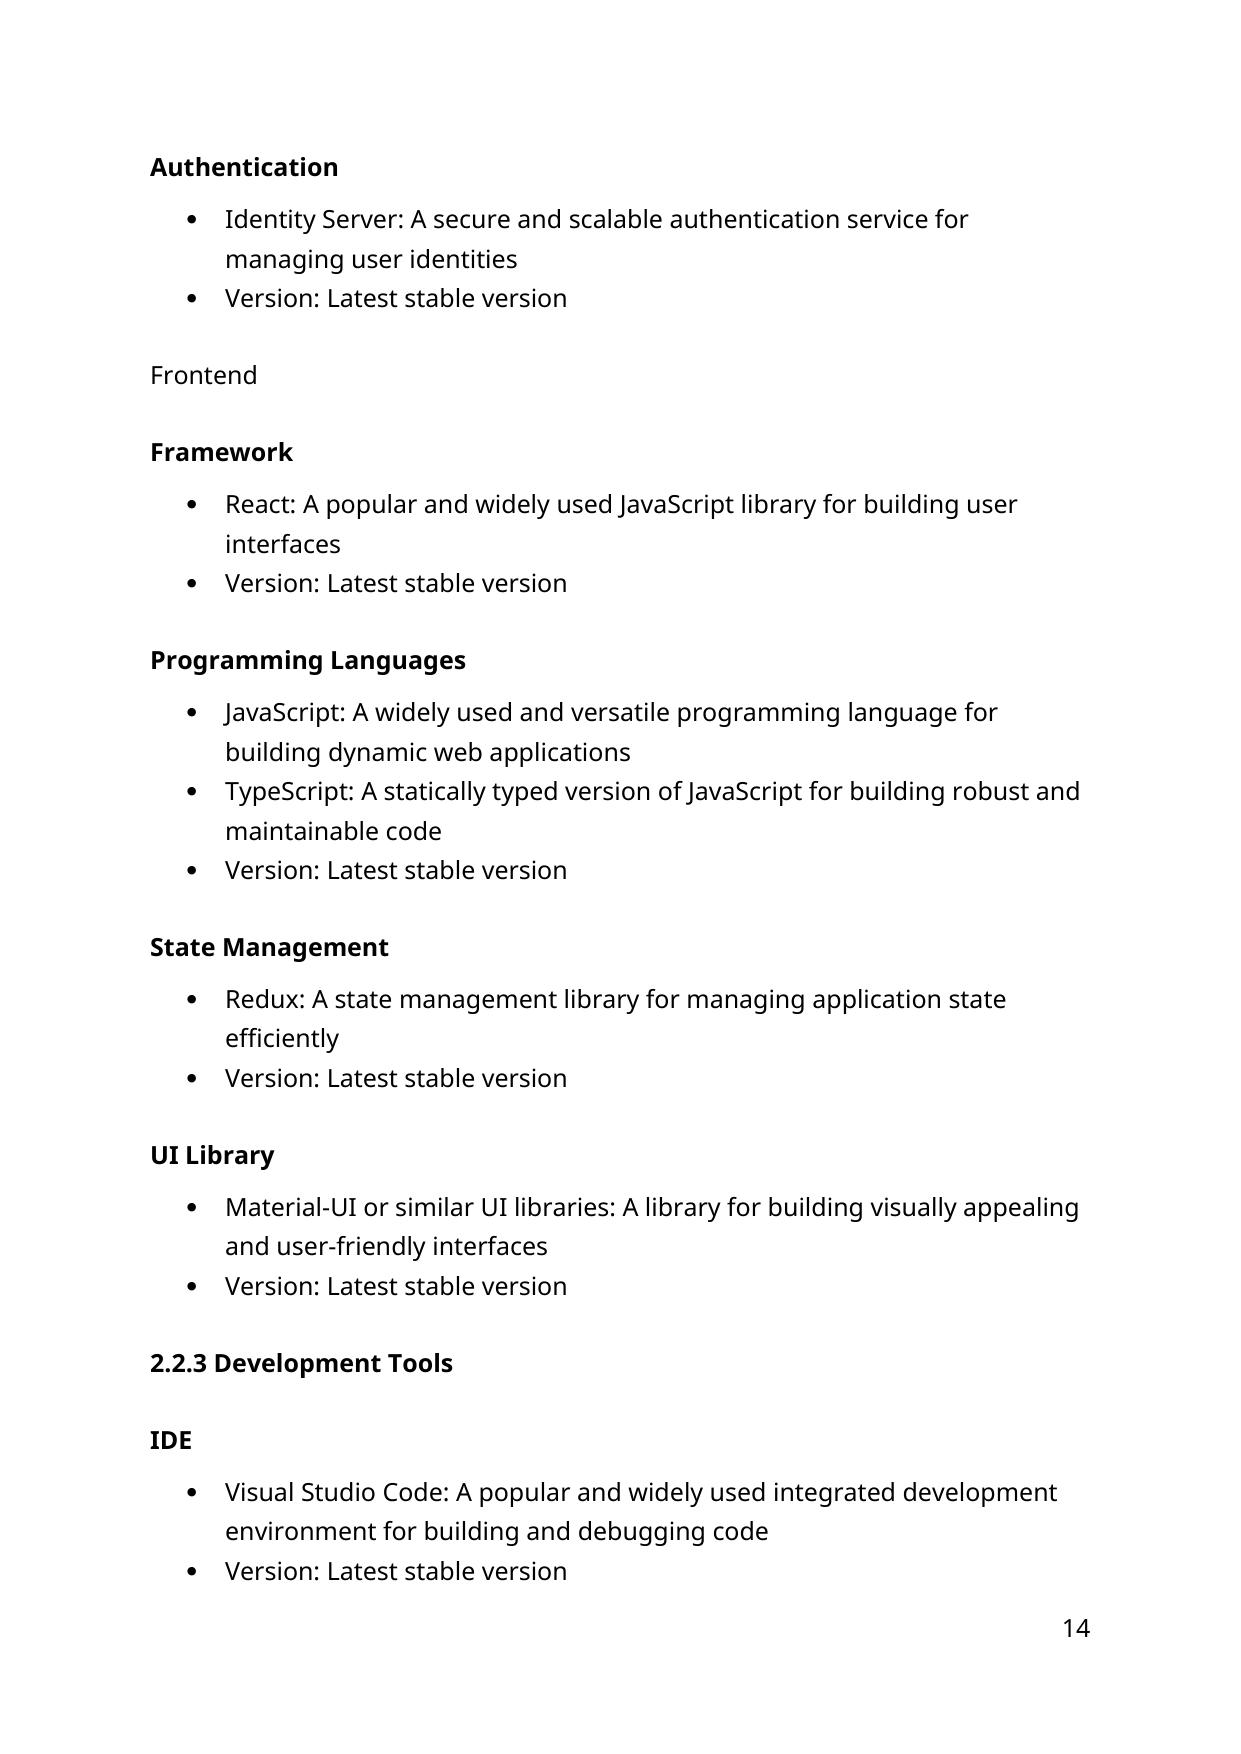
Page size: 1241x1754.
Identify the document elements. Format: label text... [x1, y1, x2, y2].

subtitle UI Library [150, 1138, 1090, 1172]
list Material-UI or similar UI libraries: A library for building visually appealing and user-friendly interfaces [187, 1189, 1090, 1263]
list Version: Latest stable version [187, 853, 1090, 887]
subtitle Authentication [150, 150, 1090, 184]
subtitle IDE [150, 1422, 1090, 1457]
list JavaScript: A widely used and versatile programming language for building dynamic web applications [187, 695, 1090, 768]
list Version: Latest stable version [187, 281, 1090, 315]
subtitle Programming Languages [150, 643, 1090, 677]
list Identity Server: A secure and scalable authentication service for managing user identities [187, 202, 1090, 276]
subtitle 2.2.3 Development Tools [150, 1346, 1090, 1379]
subtitle Frontend [150, 358, 1090, 392]
list Redux: A state management library for managing application state efficiently [187, 982, 1090, 1055]
subtitle Framework [150, 435, 1090, 469]
list Version: Latest stable version [187, 1268, 1090, 1303]
list Visual Studio Code: A popular and widely used integrated development environment for building and debugging code [187, 1474, 1090, 1548]
subtitle State Management [150, 930, 1090, 964]
list Version: Latest stable version [187, 1061, 1090, 1095]
list Version: Latest stable version [187, 1553, 1090, 1587]
list TypeScript: A statically typed version of JavaScript for building robust and maintainable code [187, 774, 1090, 847]
list Version: Latest stable version [187, 566, 1090, 600]
list React: A popular and widely used JavaScript library for building user interfaces [187, 487, 1090, 560]
